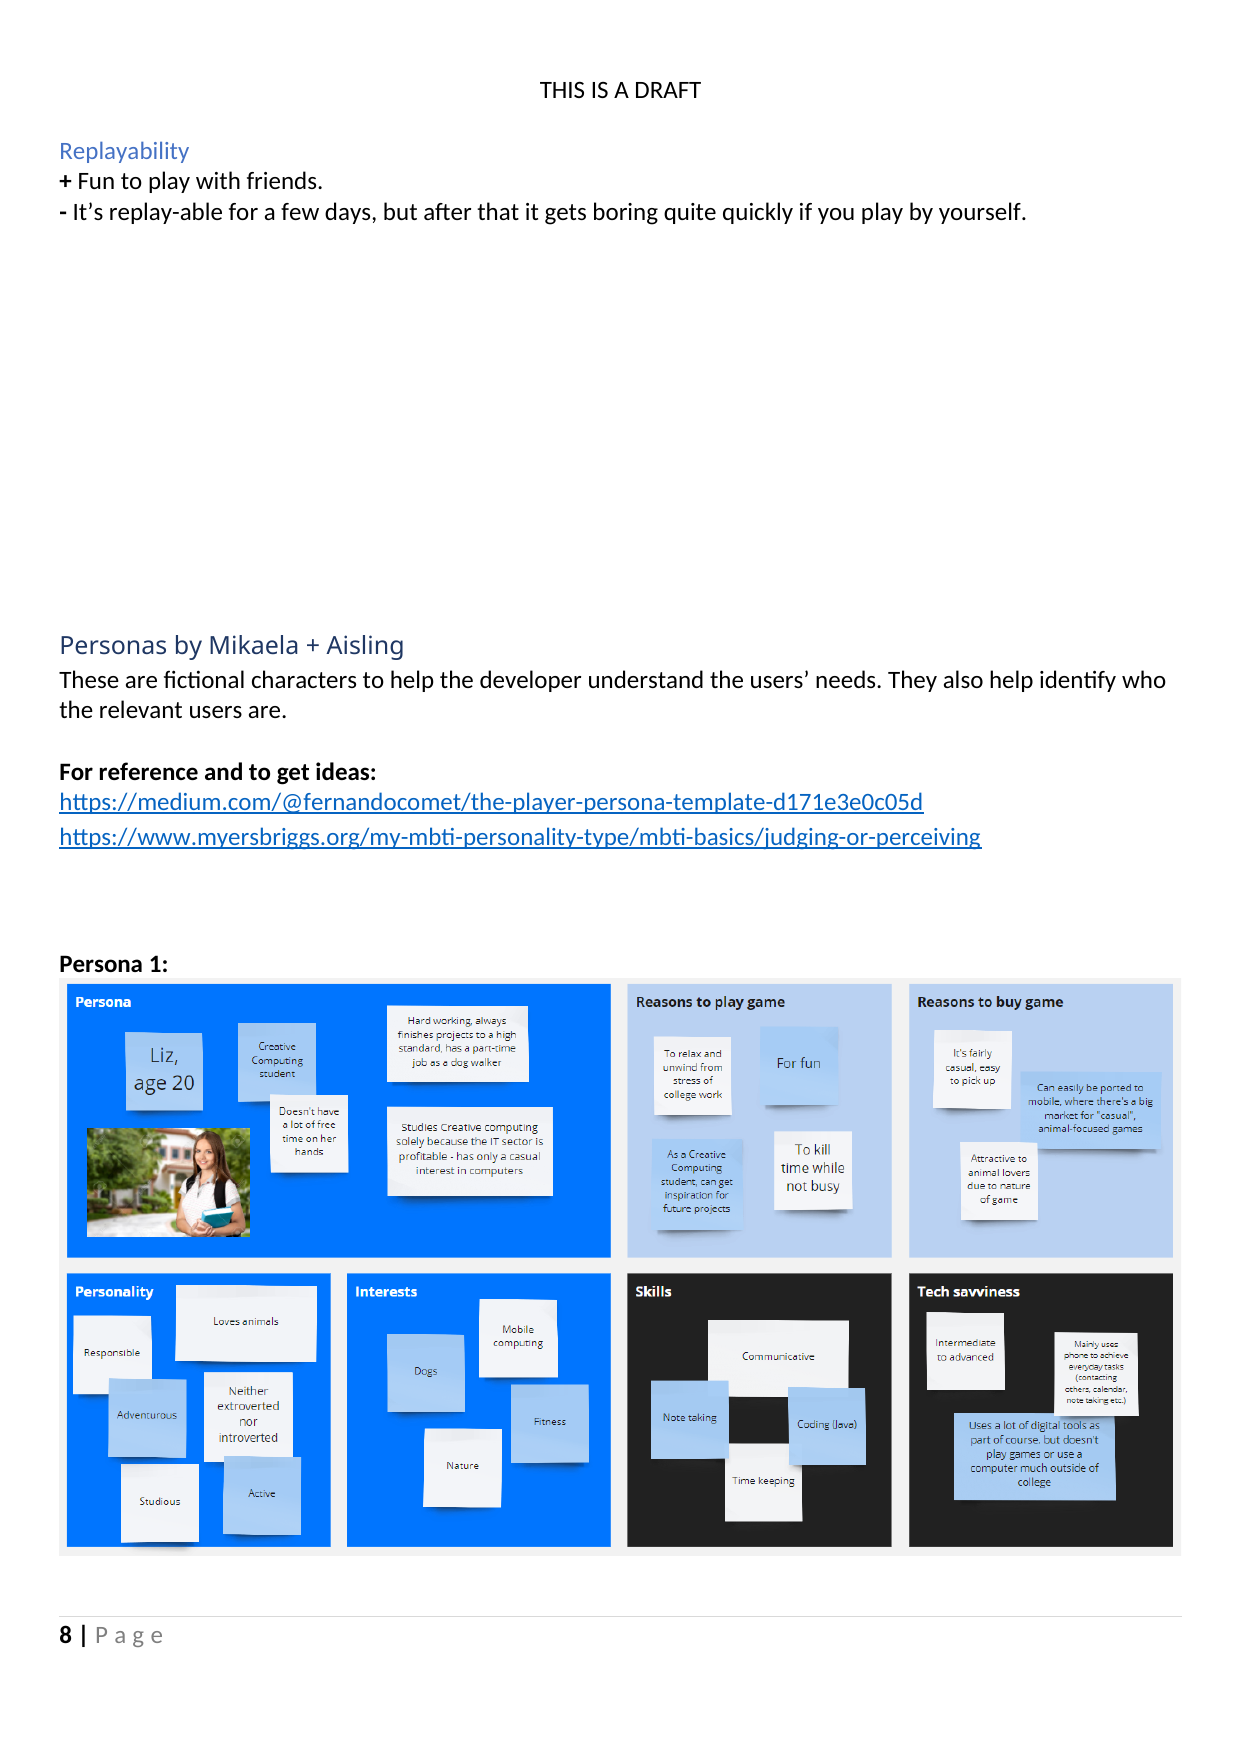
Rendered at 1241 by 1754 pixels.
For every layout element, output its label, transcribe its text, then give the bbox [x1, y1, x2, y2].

subtitle Personas by Mikaela + Aisling [59, 627, 1182, 661]
text For reference and to get ideas: [59, 756, 1182, 786]
text Replayability [59, 135, 1182, 165]
picture [59, 978, 1182, 1556]
text These are fictional characters to help the developer understand the users’ needs. They also help identify who the relevant users are. [59, 664, 1182, 725]
text - It’s replay-able for a few days, but after that it gets boring quite quickly if you play by yourself. [59, 196, 1182, 226]
text https://medium.com/@fernandocomet/the-player-persona-template-d171e3e0c05d [59, 786, 1182, 817]
text Persona 1: [59, 948, 1182, 978]
text + Fun to play with friends. [59, 165, 1182, 196]
text https://www.myersbriggs.org/my-mbti-personality-type/mbti-basics/judging-or-perceiving [59, 821, 1182, 852]
